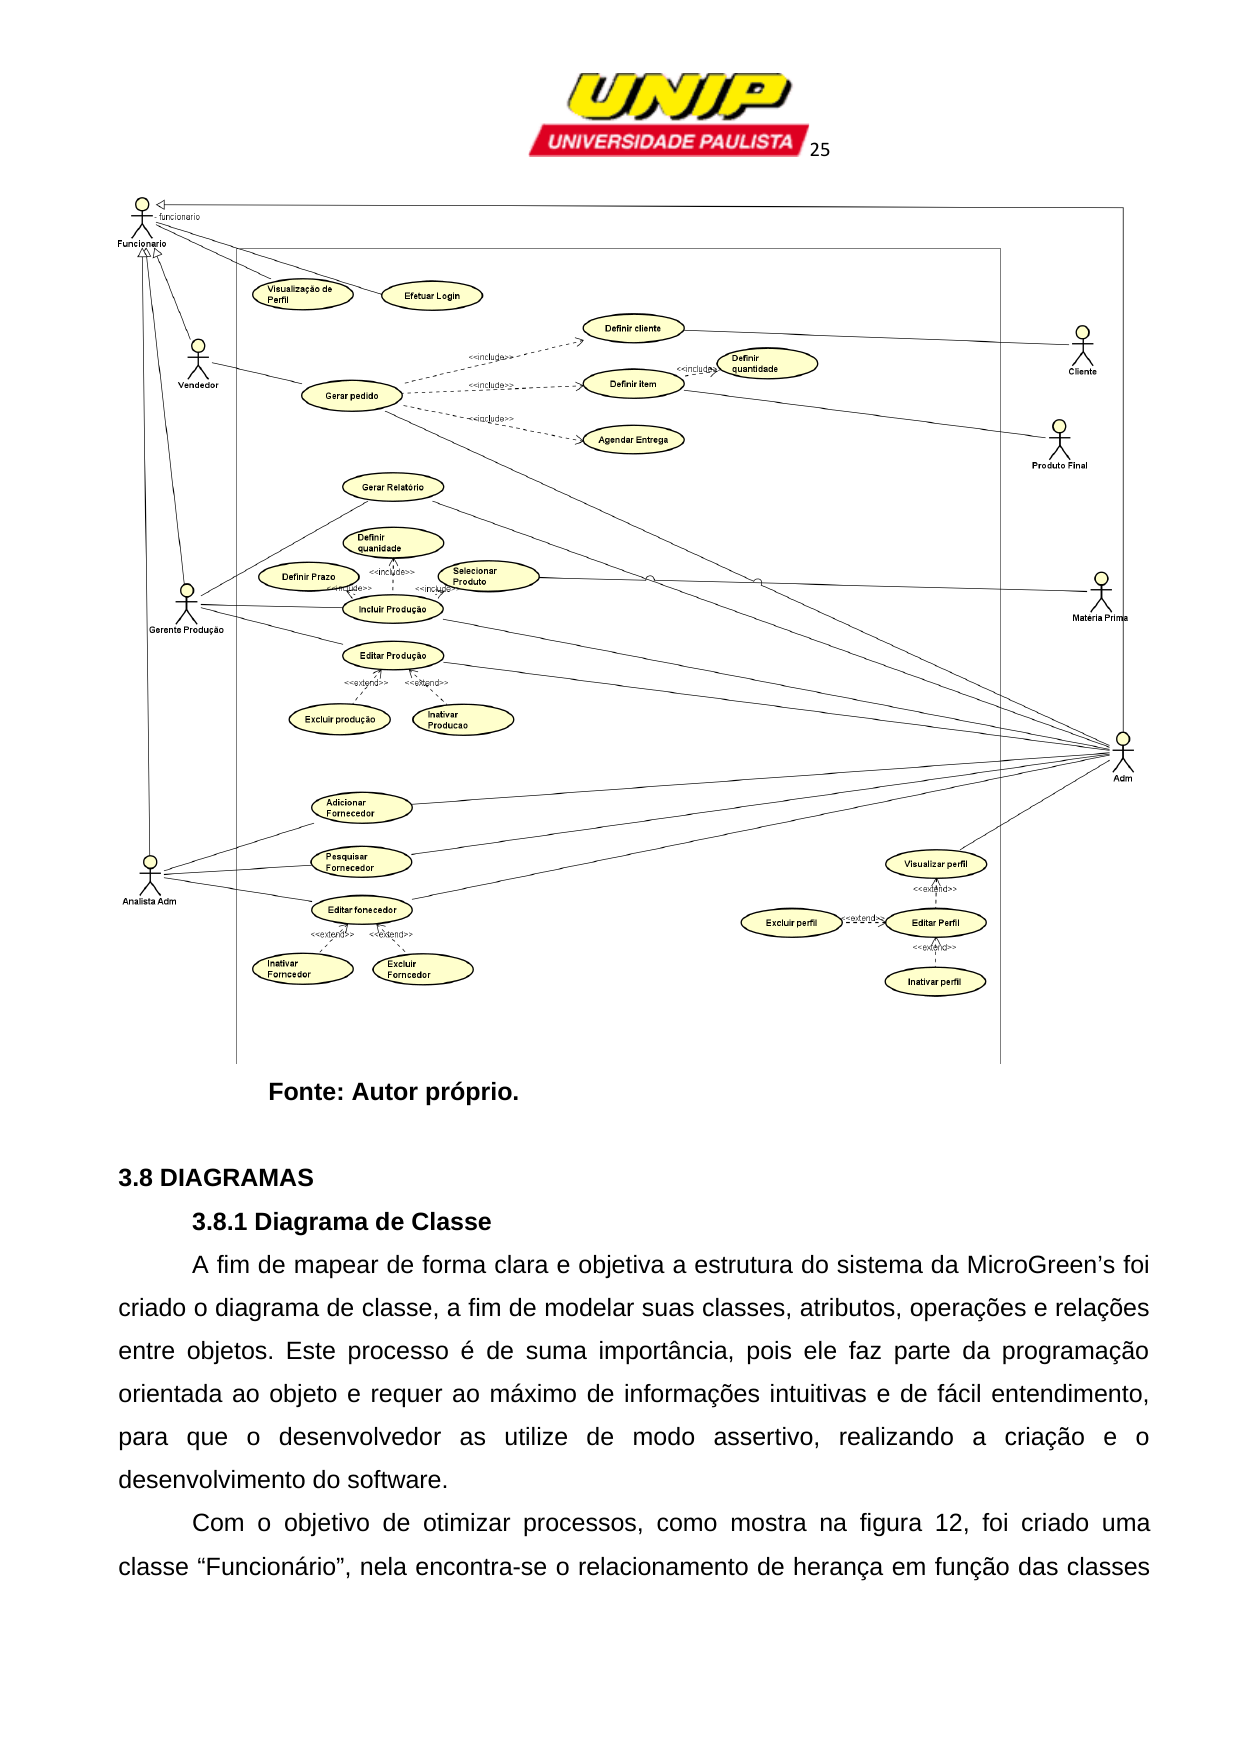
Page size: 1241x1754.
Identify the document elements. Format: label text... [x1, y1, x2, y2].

text 3.8 DIAGRAMAS [118, 1163, 1152, 1192]
text A fim de mapear de forma clara e objetiva a estrutura do sistema da MicroGreen’s foi criado o diagrama de classe, a fim de modelar suas classes, atributos, operações e relações entre objetos. Este processo é de suma importância, pois ele faz parte da programação orientada ao objeto e requer ao máximo de informações intuitivas e de fácil entendimento, para que o desenvolvedor as utilize de modo assertivo, realizando a criação e o desenvolvimento do software. [118, 1250, 1152, 1494]
text Fonte: Autor próprio. [118, 1077, 1152, 1106]
picture [528, 73, 810, 157]
picture [118, 186, 1150, 1064]
text 3.8.1 Diagrama de Classe [118, 1207, 1152, 1235]
